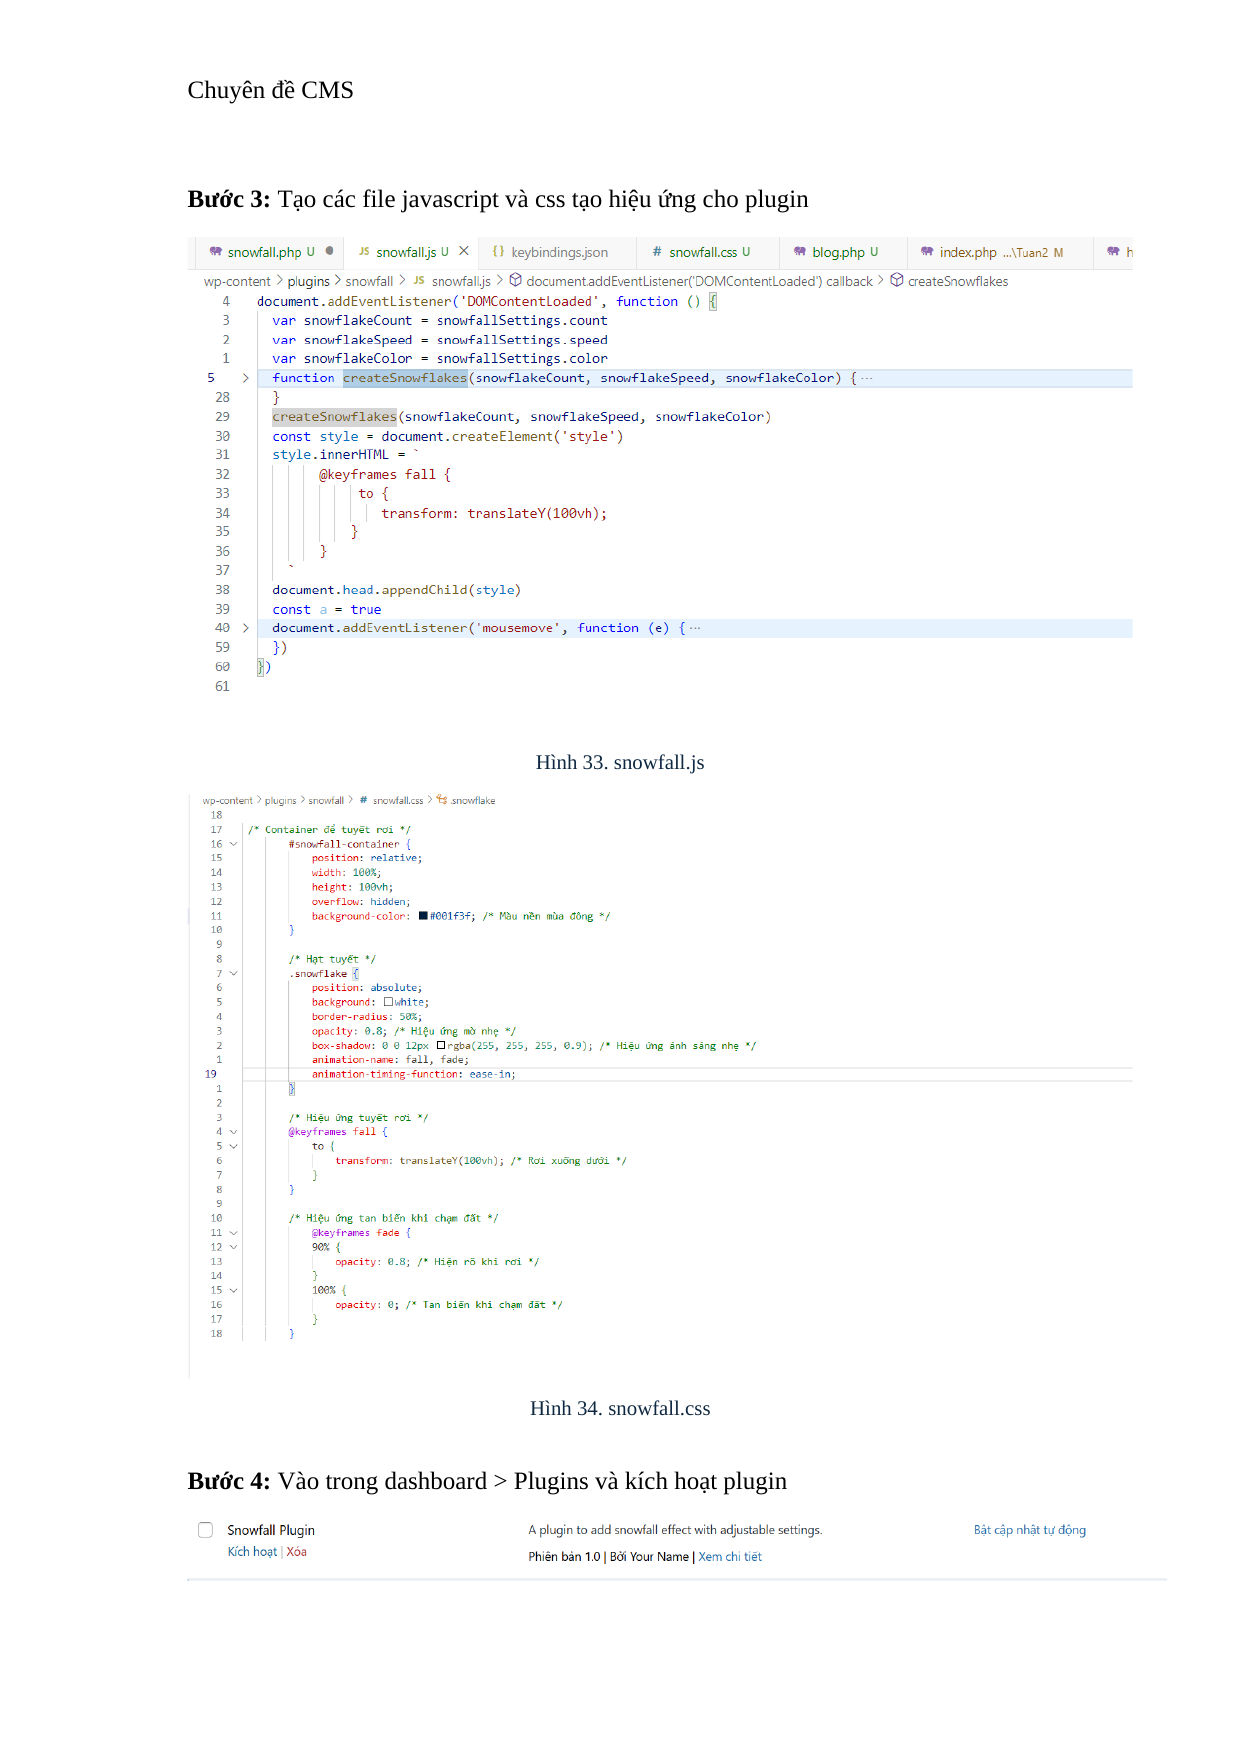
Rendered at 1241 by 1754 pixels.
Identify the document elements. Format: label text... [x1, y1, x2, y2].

picture [187, 237, 1133, 734]
text Bước 4: Vào trong dashboard > Plugins và kích hoạt plugin [187, 1466, 1053, 1495]
text Bước 3: Tạo các file javascript và css tạo hiệu ứng cho plugin [187, 150, 1053, 213]
text Hình 34. snowfall.css [187, 1396, 1053, 1420]
text Hình 33. snowfall.js [187, 750, 1053, 774]
picture [187, 1511, 1168, 1581]
picture [187, 794, 1133, 1379]
